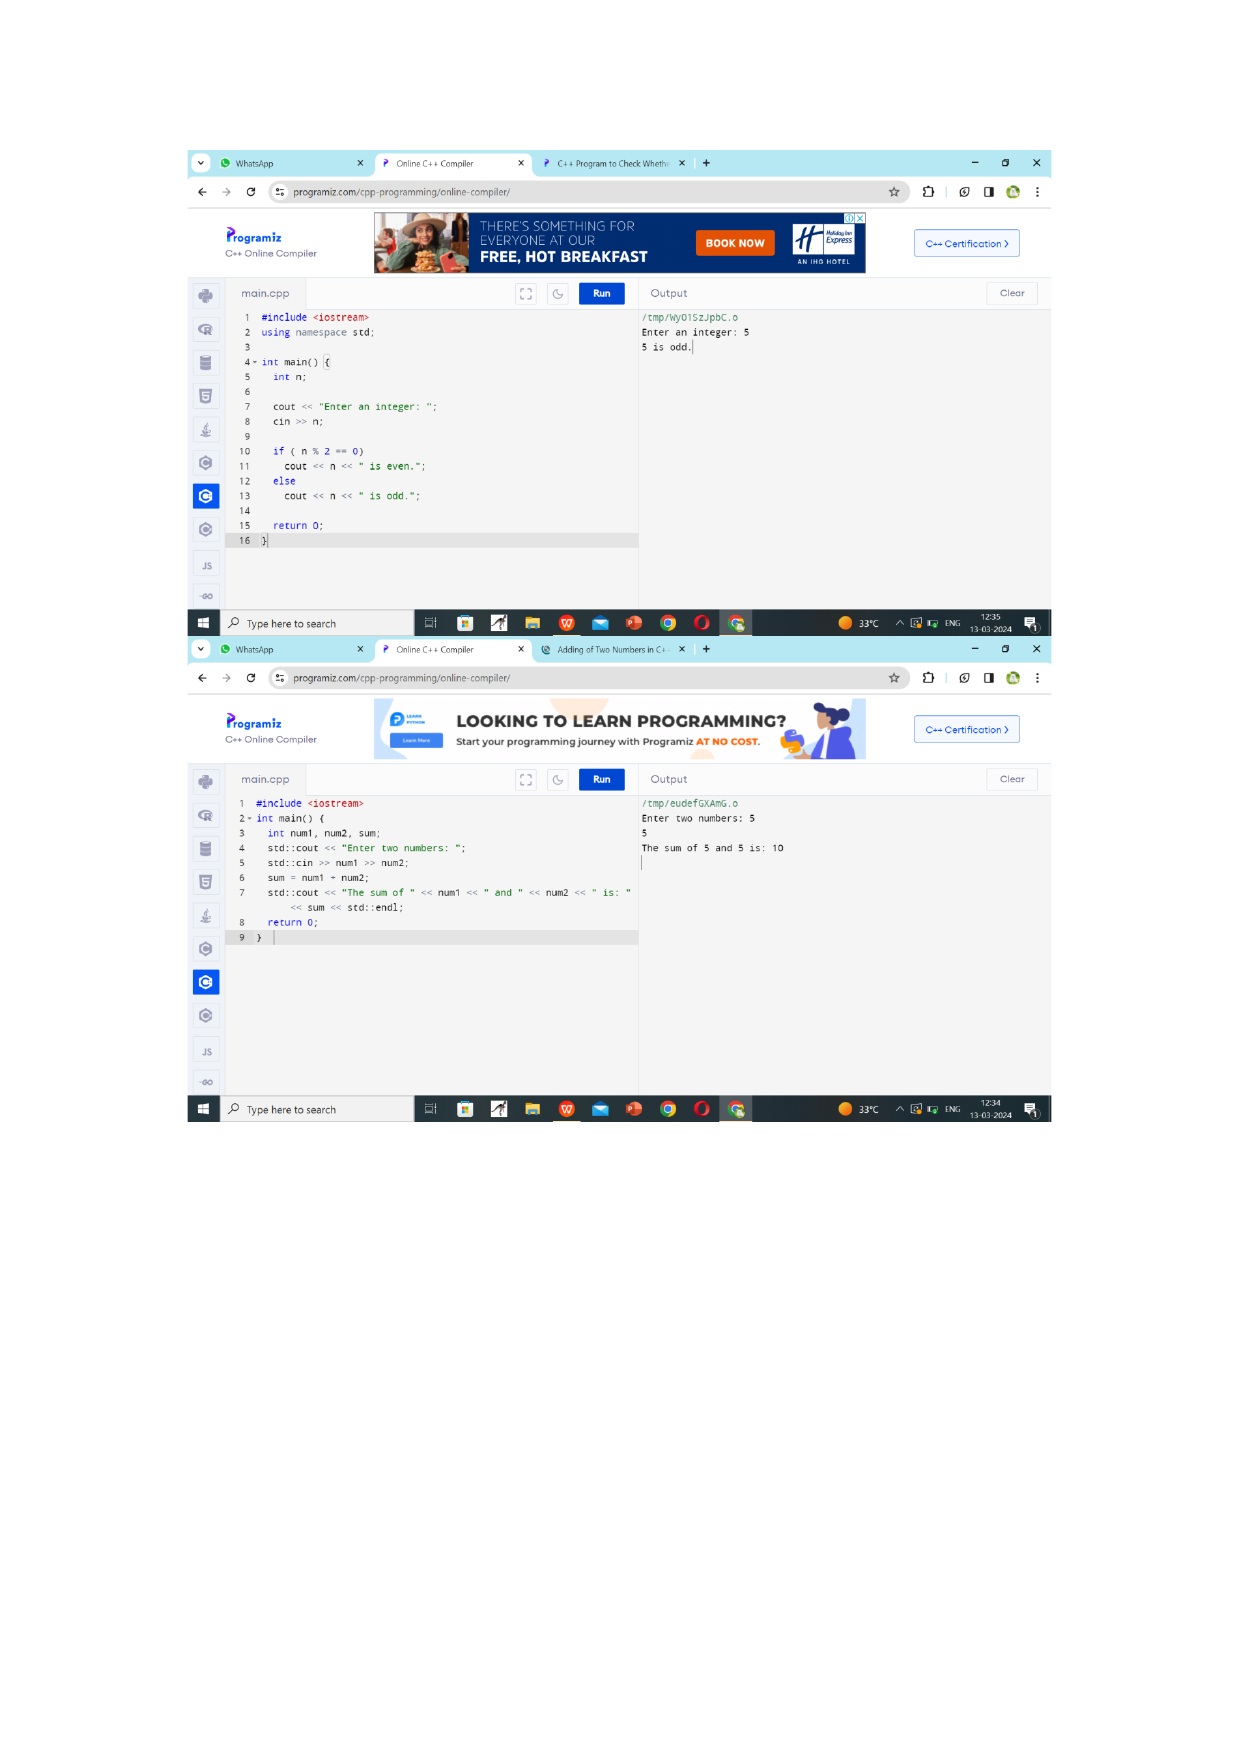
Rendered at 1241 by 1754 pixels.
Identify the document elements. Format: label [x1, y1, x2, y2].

picture [187, 150, 1052, 1122]
